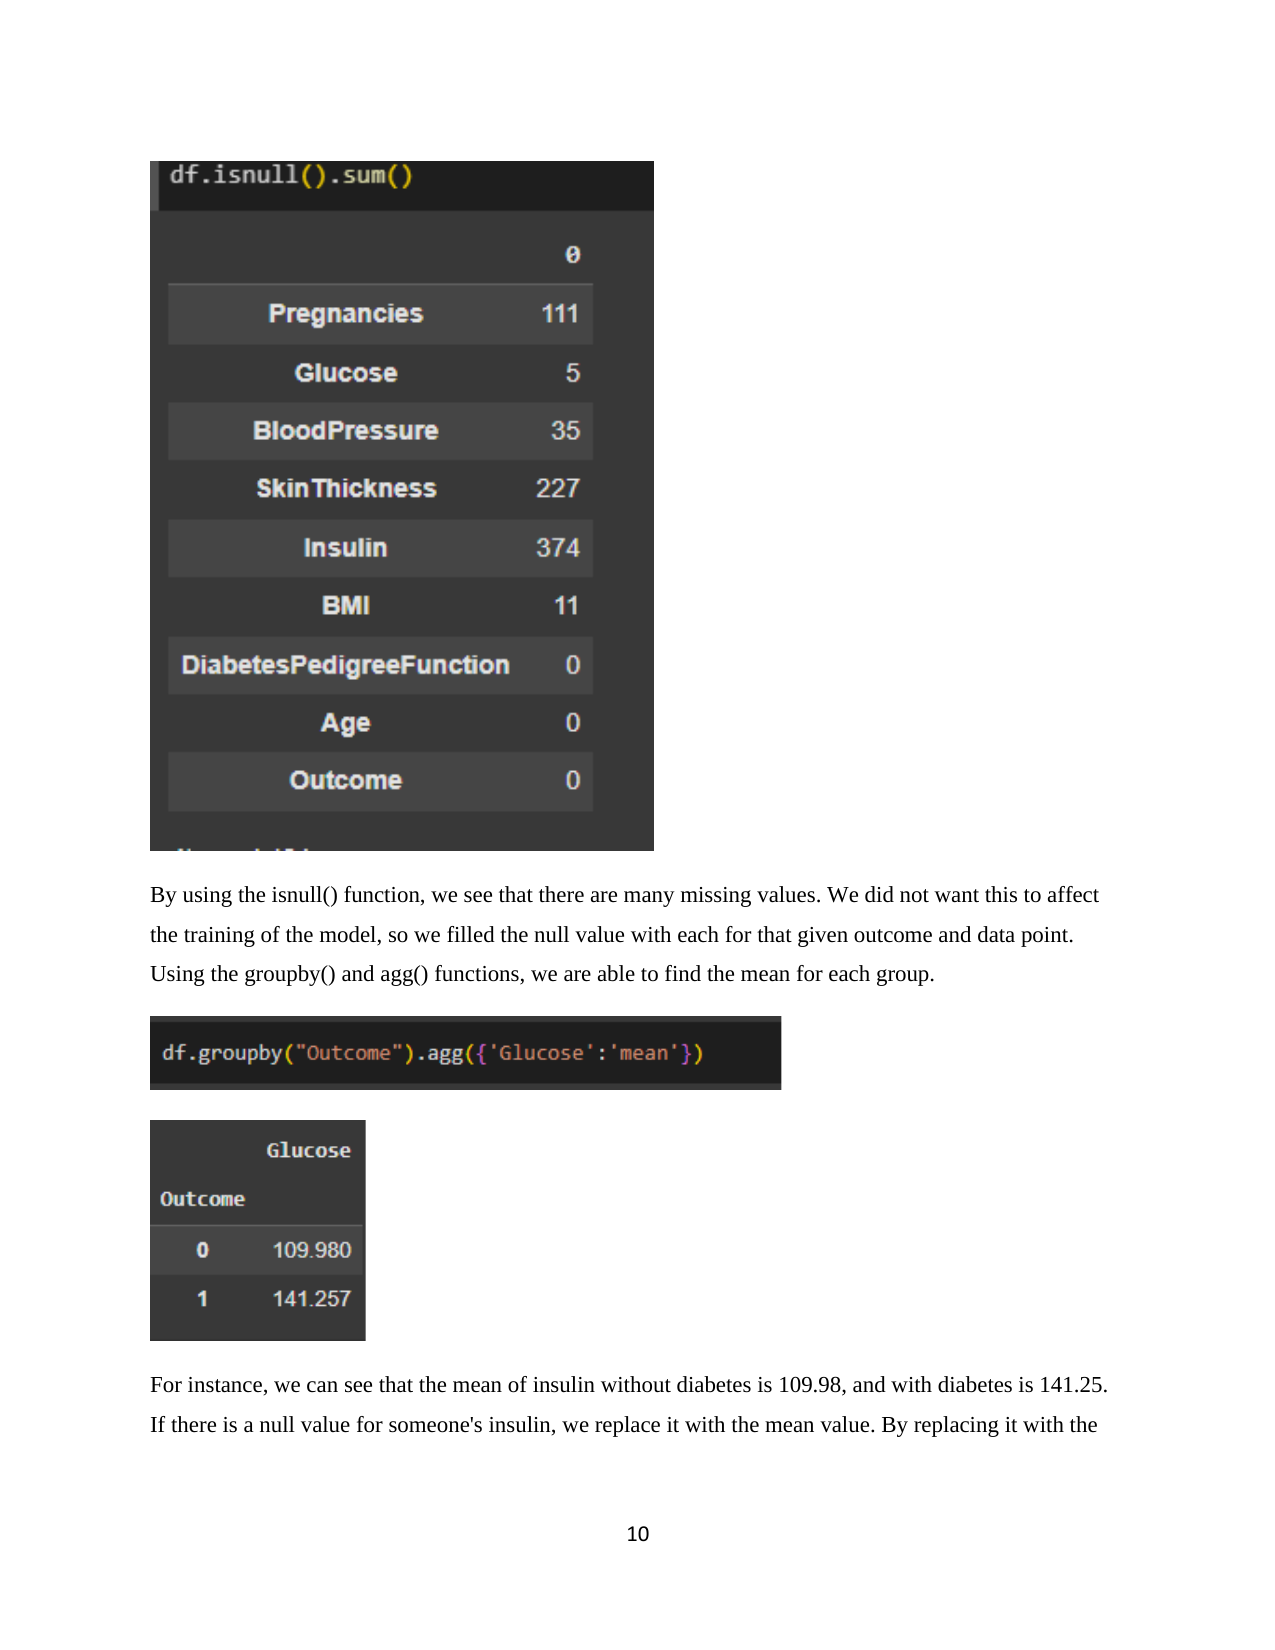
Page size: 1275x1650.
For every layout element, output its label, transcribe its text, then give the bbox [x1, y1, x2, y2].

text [150, 1371, 1125, 1437]
text By using the isnull() function, we see that there are many missing values. We did not want this to affect the training of the model, so we filled the null value with each for that given outcome and data point. Using the groupby() and agg() functions, we are able to find the mean for each group. [150, 881, 1125, 987]
picture [150, 1016, 782, 1090]
picture [150, 161, 654, 851]
picture [150, 1120, 366, 1341]
